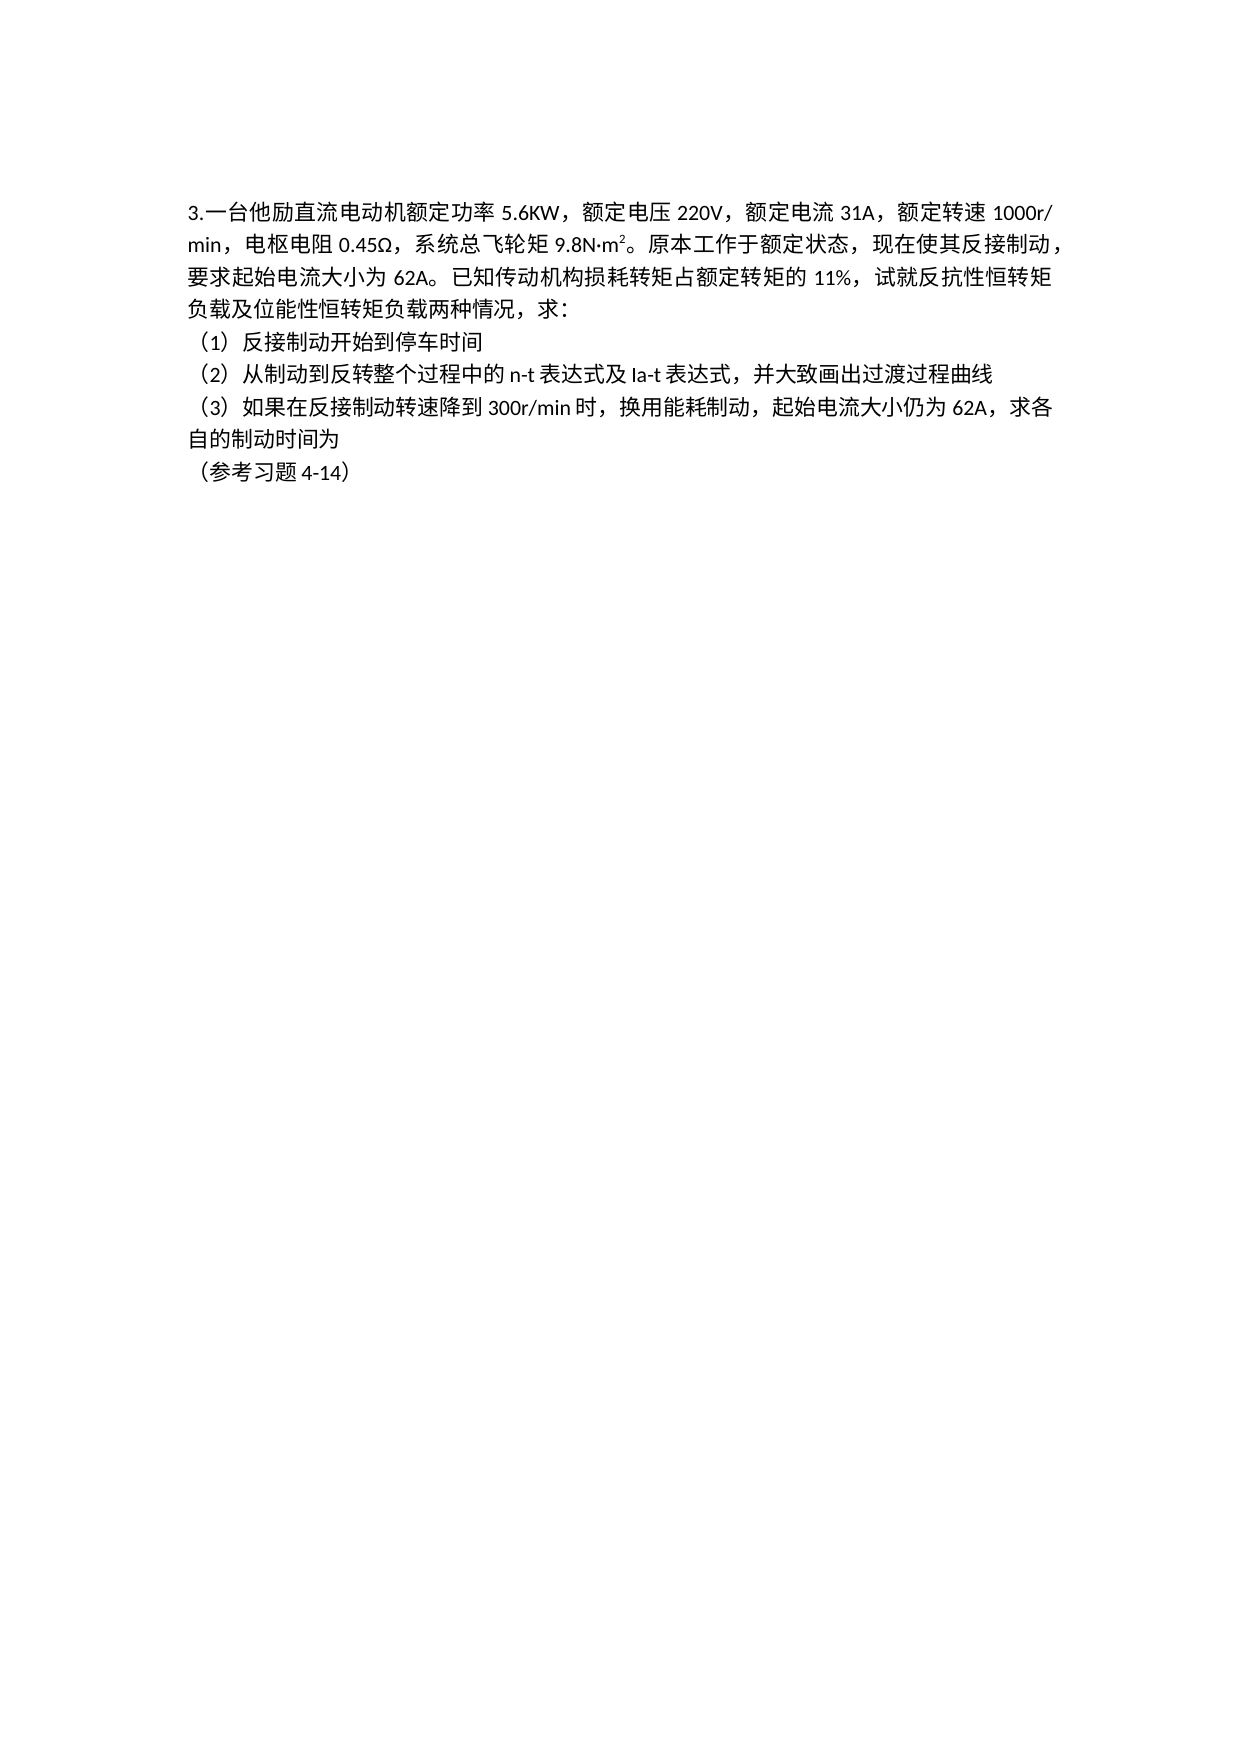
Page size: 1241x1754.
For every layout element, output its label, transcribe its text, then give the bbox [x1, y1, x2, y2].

list （参考习题4-14） [187, 454, 1053, 487]
list 3.一台他励直流电动机额定功率5.6KW，额定电压220V，额定电流31A，额定转速1000r/min，电枢电阻0.45Ω，系统总飞轮矩9.8N·m2。原本工作于额定状态，现在使其反接制动，要求起始电流大小为62A。已知传动机构损耗转矩占额定转矩的11%，试就反抗性恒转矩负载及位能性恒转矩负载两种情况，求： [187, 194, 1053, 324]
list 反接制动开始到停车时间 [187, 324, 1053, 357]
list 从制动到反转整个过程中的n-t表达式及Ia-t表达式，并大致画出过渡过程曲线 [187, 357, 1053, 389]
list 如果在反接制动转速降到300r/min时，换用能耗制动，起始电流大小仍为62A，求各自的制动时间为 [187, 389, 1053, 454]
